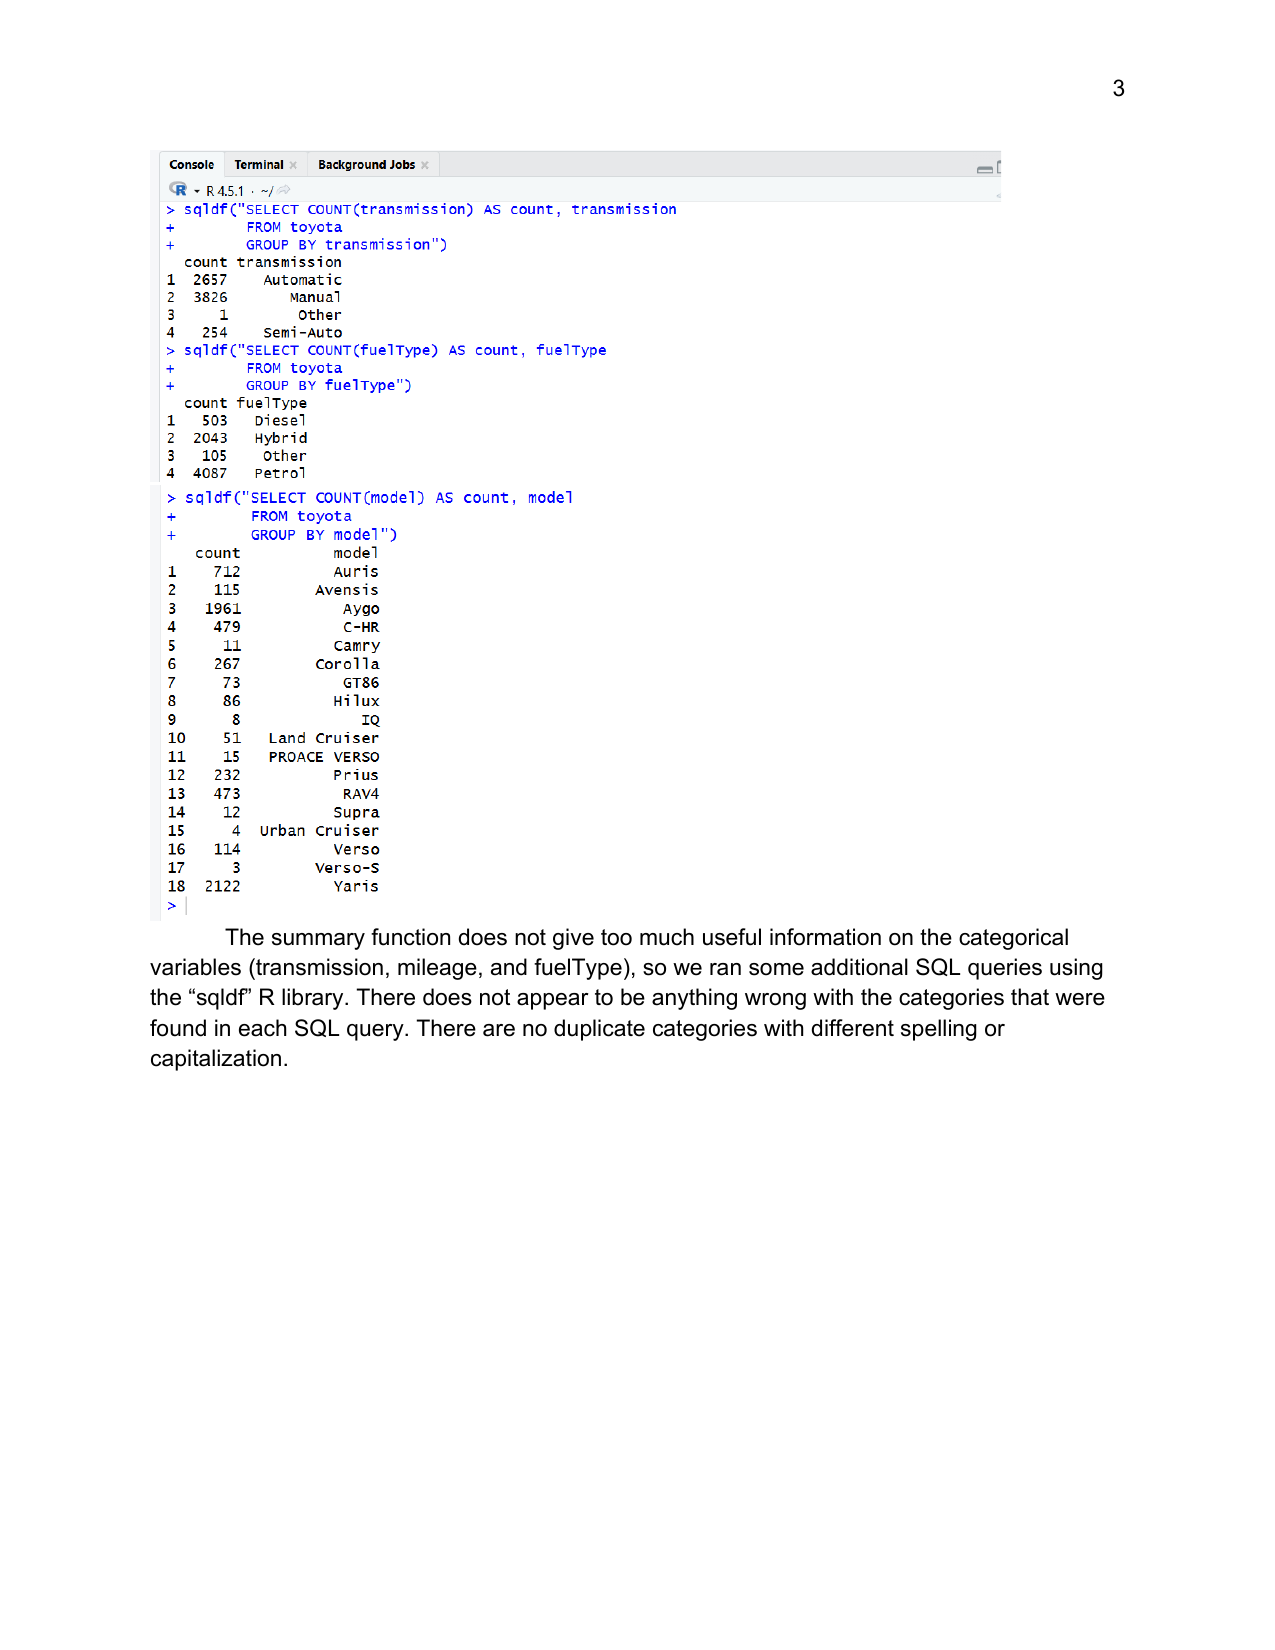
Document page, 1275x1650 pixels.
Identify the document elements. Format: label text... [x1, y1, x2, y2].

picture [150, 150, 1002, 482]
picture [150, 485, 1039, 921]
text The summary function does not give too much useful information on the categorical variables (transmission, mileage, and fuelType), so we ran some additional SQL queries using the “sqldf” R library. There does not appear to be anything wrong with the categories that were found in each SQL query. There are no duplicate categories with different spelling or capitalization. [150, 924, 1125, 1071]
